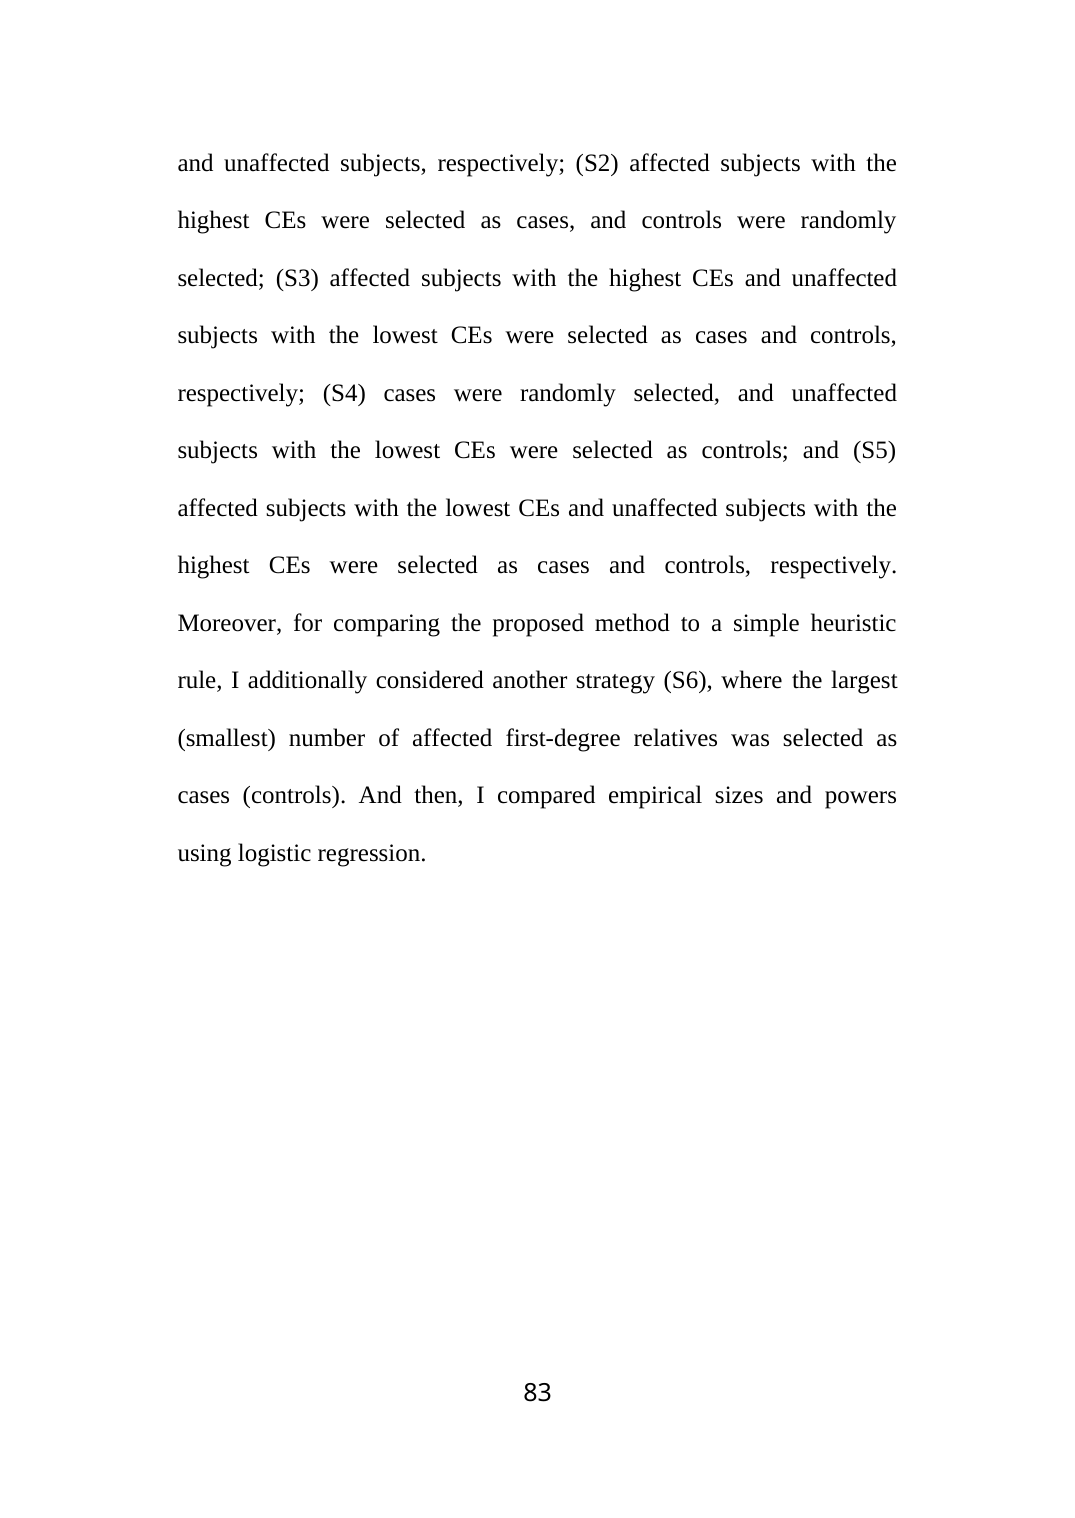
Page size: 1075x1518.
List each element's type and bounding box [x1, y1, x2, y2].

text [177, 148, 898, 866]
